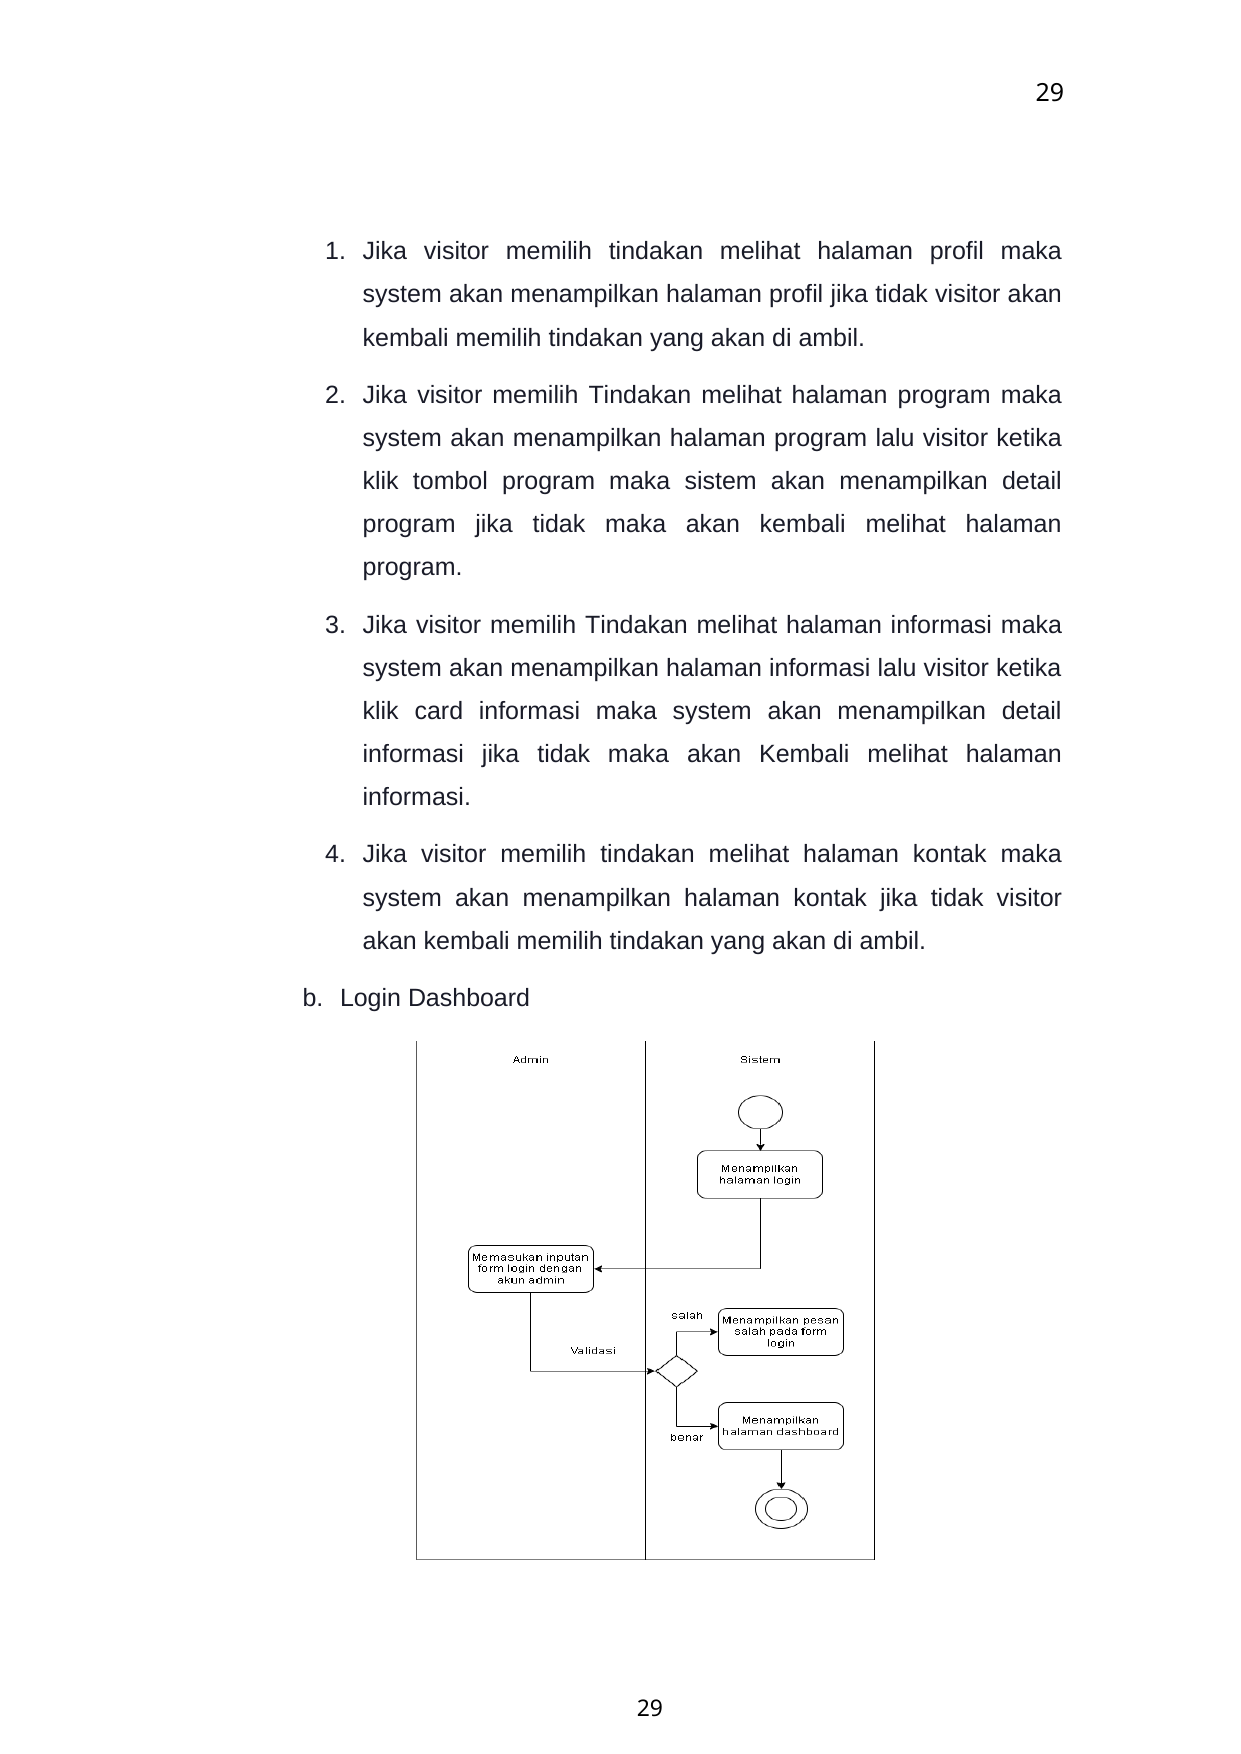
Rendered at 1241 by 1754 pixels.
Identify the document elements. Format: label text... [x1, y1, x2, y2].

list Jika visitor memilih Tindakan melihat halaman informasi maka system akan menampilkan halaman informasi lalu visitor ketika klik card informasi maka system akan menampilkan detail informasi jika tidak maka akan Kembali melihat halaman informasi. [325, 609, 1063, 811]
picture [416, 1041, 875, 1560]
list Jika visitor memilih Tindakan melihat halaman program maka system akan menampilkan halaman program lalu visitor ketika klik tombol program maka sistem akan menampilkan detail program jika tidak maka akan kembali melihat halaman program. [325, 380, 1063, 581]
list Jika visitor memilih tindakan melihat halaman profil maka system akan menampilkan halaman profil jika tidak visitor akan kembali memilih tindakan yang akan di ambil. [325, 236, 1063, 351]
list Jika visitor memilih tindakan melihat halaman kontak maka system akan menampilkan halaman kontak jika tidak visitor akan kembali memilih tindakan yang akan di ambil. [325, 839, 1063, 954]
list Login Dashboard [302, 983, 1050, 1012]
